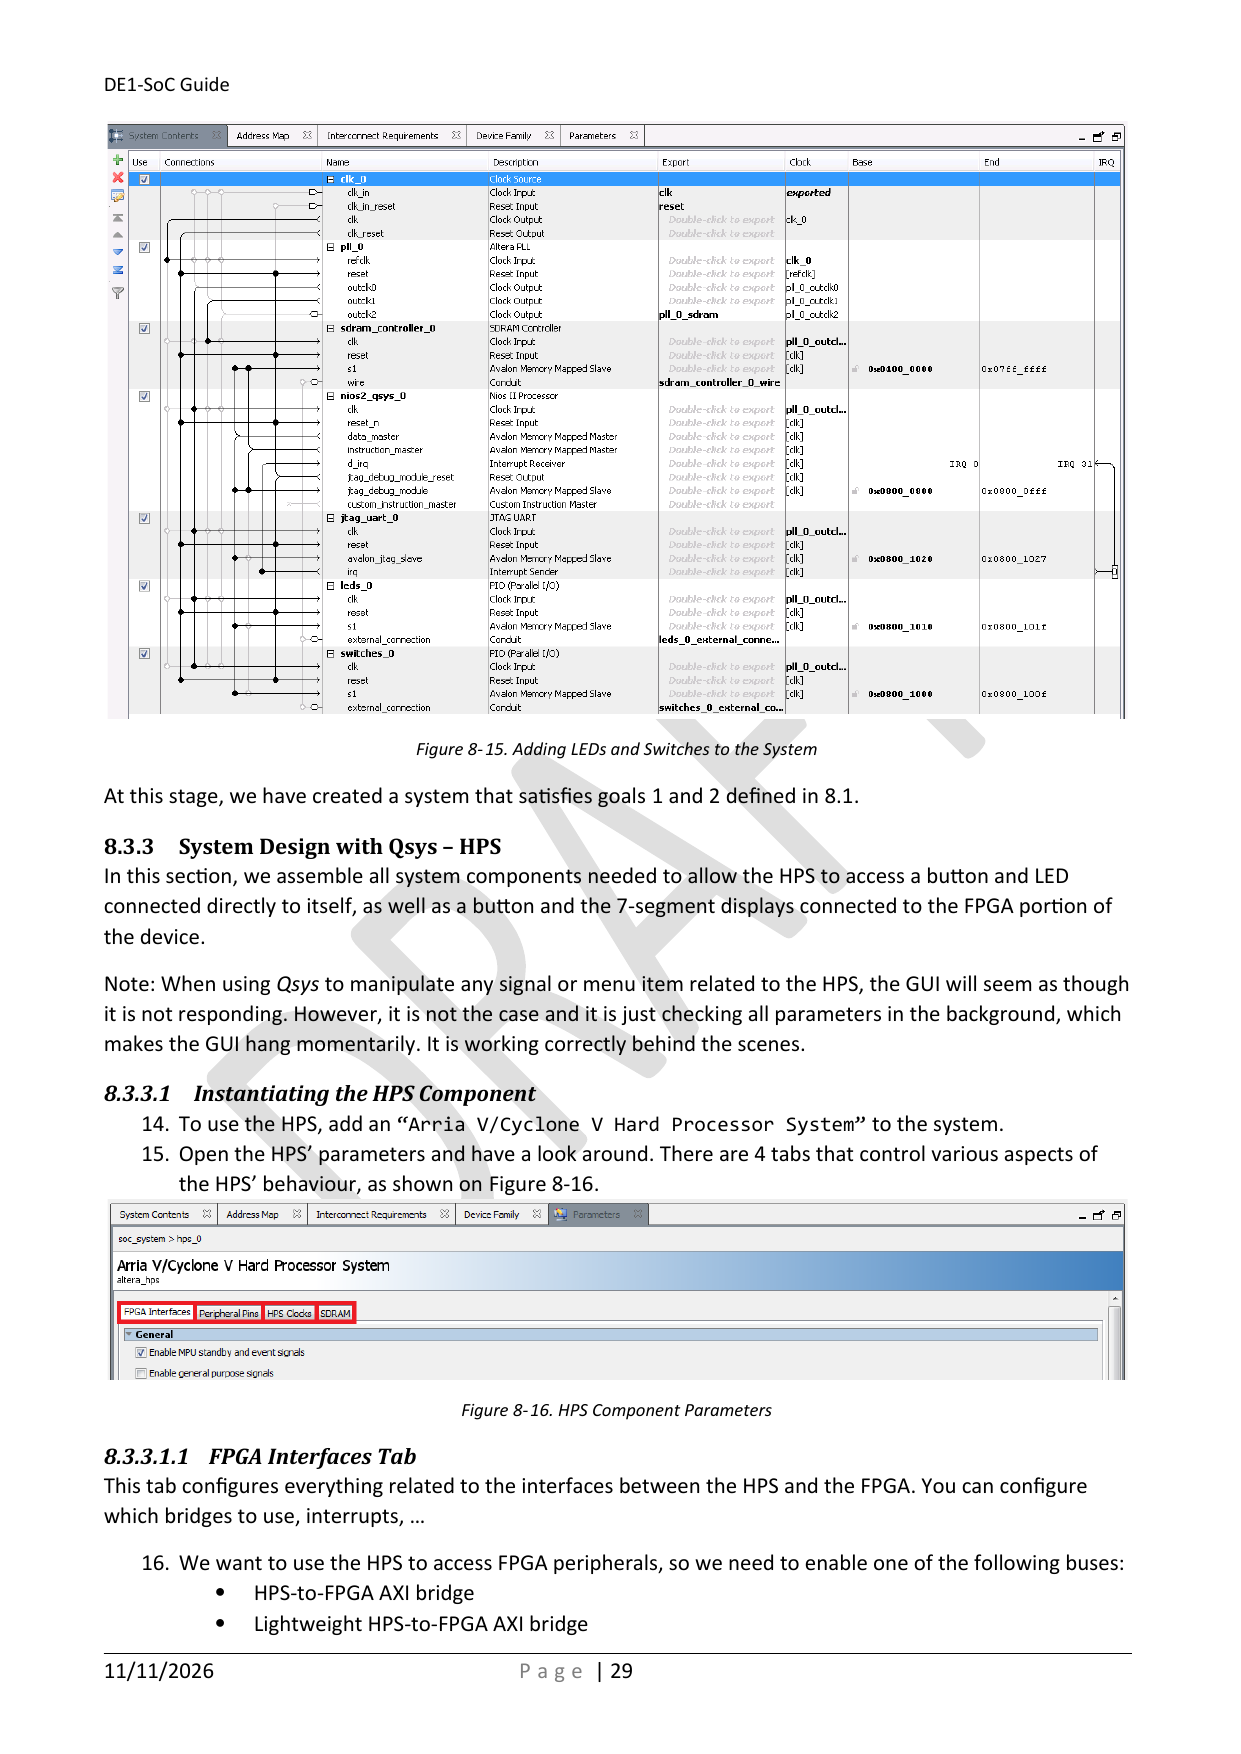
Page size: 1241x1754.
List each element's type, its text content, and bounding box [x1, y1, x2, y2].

picture [107, 1199, 1128, 1380]
list To use the HPS, add an “Arria V/Cyclone V Hard Processor System” to the system. [141, 1109, 1132, 1137]
list We want to use the HPS to access FPGA peripherals, so we need to enable one of the following buses: [141, 1548, 1132, 1576]
picture [107, 121, 1128, 719]
list Lightweight HPS-to-FPGA AXI bridge [216, 1609, 1132, 1637]
list HPS-to-FPGA AXI bridge [216, 1578, 1132, 1607]
subtitle Instantiating the HPS Component [103, 1080, 1132, 1107]
text In this section, we assemble all system components needed to allow the HPS to access a button and LED connected directly to itself, as well as a button and the 7-segment displays connected to the FPGA portion of the device. [103, 861, 1132, 950]
subtitle System Design with Qsys – HPS [103, 832, 1132, 859]
subtitle FPGA Interfaces Tab [103, 1442, 1132, 1469]
text Note: When using Qsys to manipulate any signal or menu item related to the HPS, the GUI will seem as though it is not responding. However, it is not the case and it is just checking all parameters in the background, which makes the GUI hang momentarily. It is working correctly behind the scenes. [103, 969, 1132, 1057]
text This tab configures everything related to the interfaces between the HPS and the FPGA. You can configure which bridges to use, interrupts, … [103, 1471, 1132, 1529]
list At this stage, we have created a system that satisfies goals 1 and 2 defined in 8.1. [103, 781, 1132, 809]
